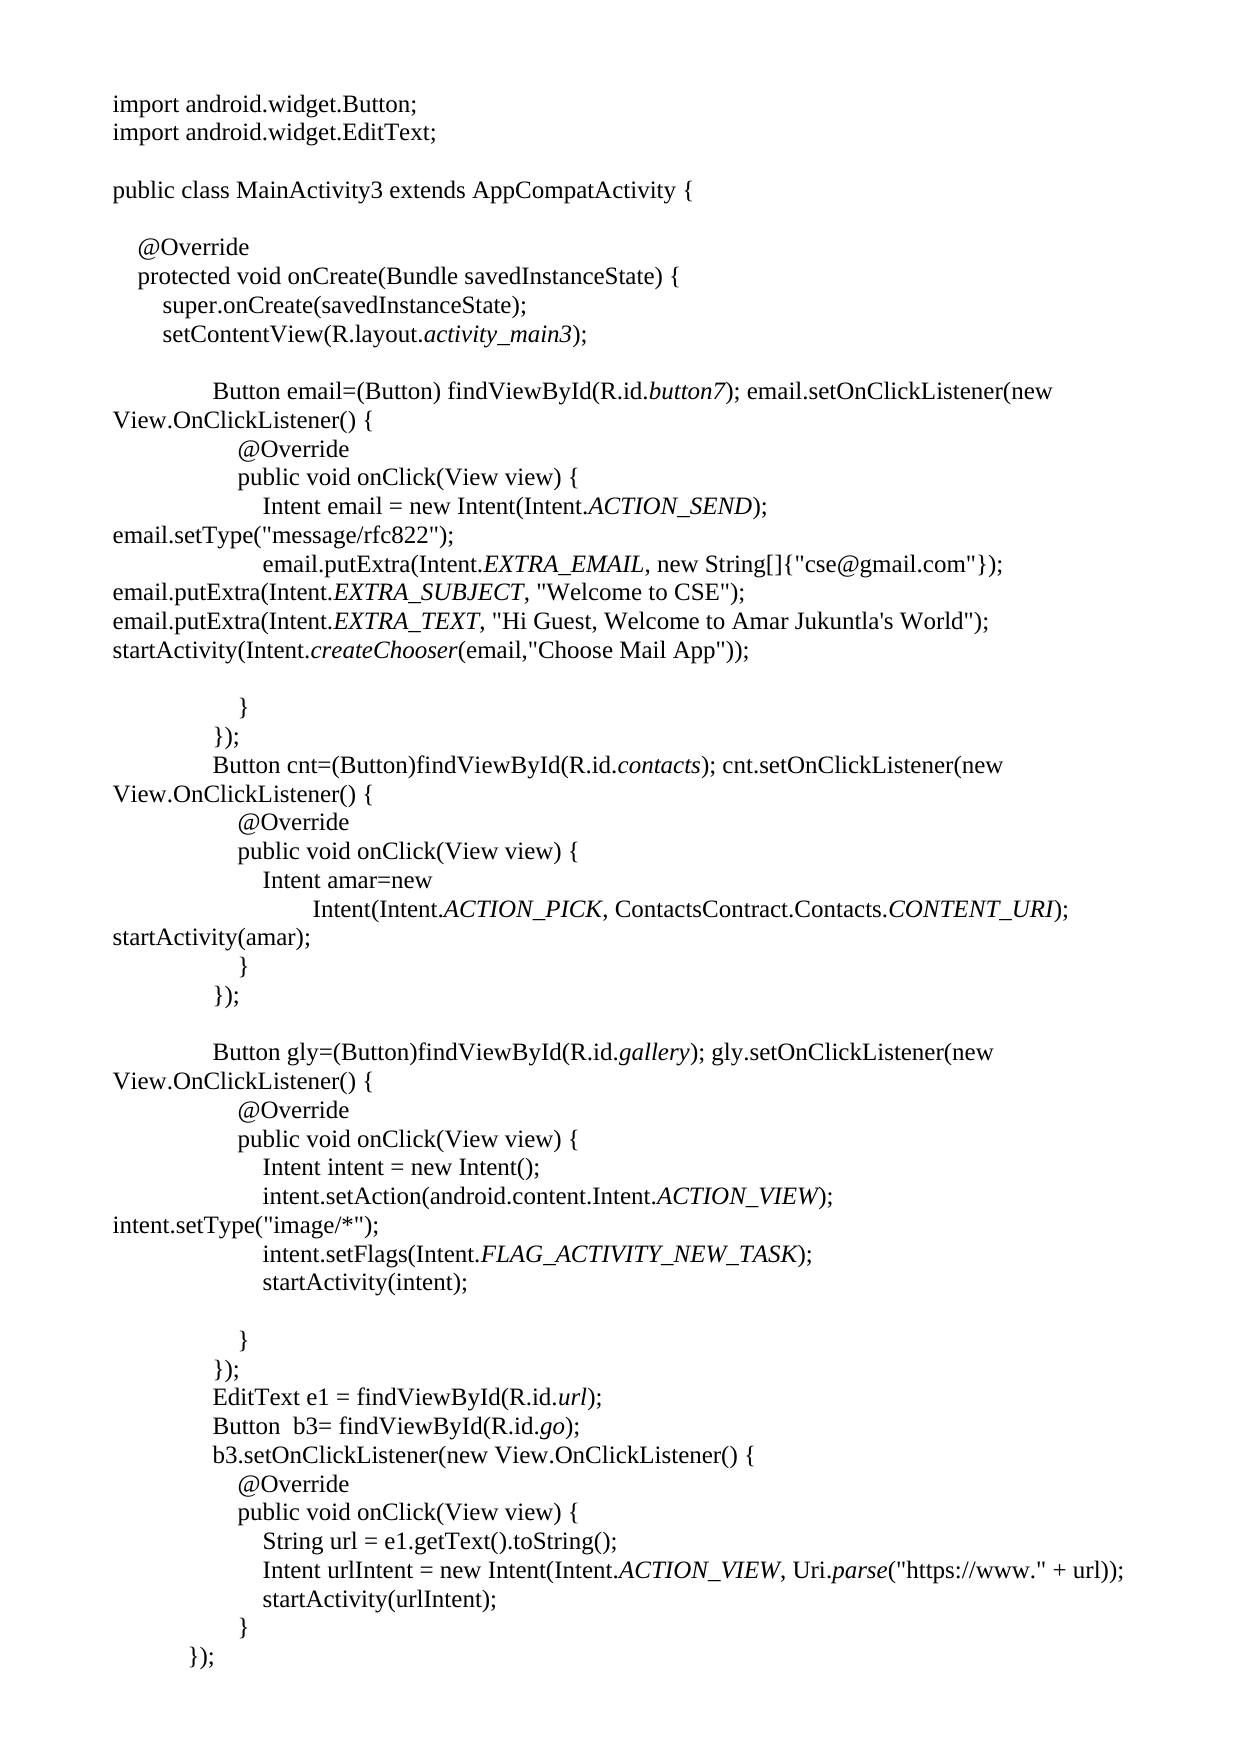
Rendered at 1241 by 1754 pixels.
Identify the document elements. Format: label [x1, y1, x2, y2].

text [112, 89, 1135, 1727]
